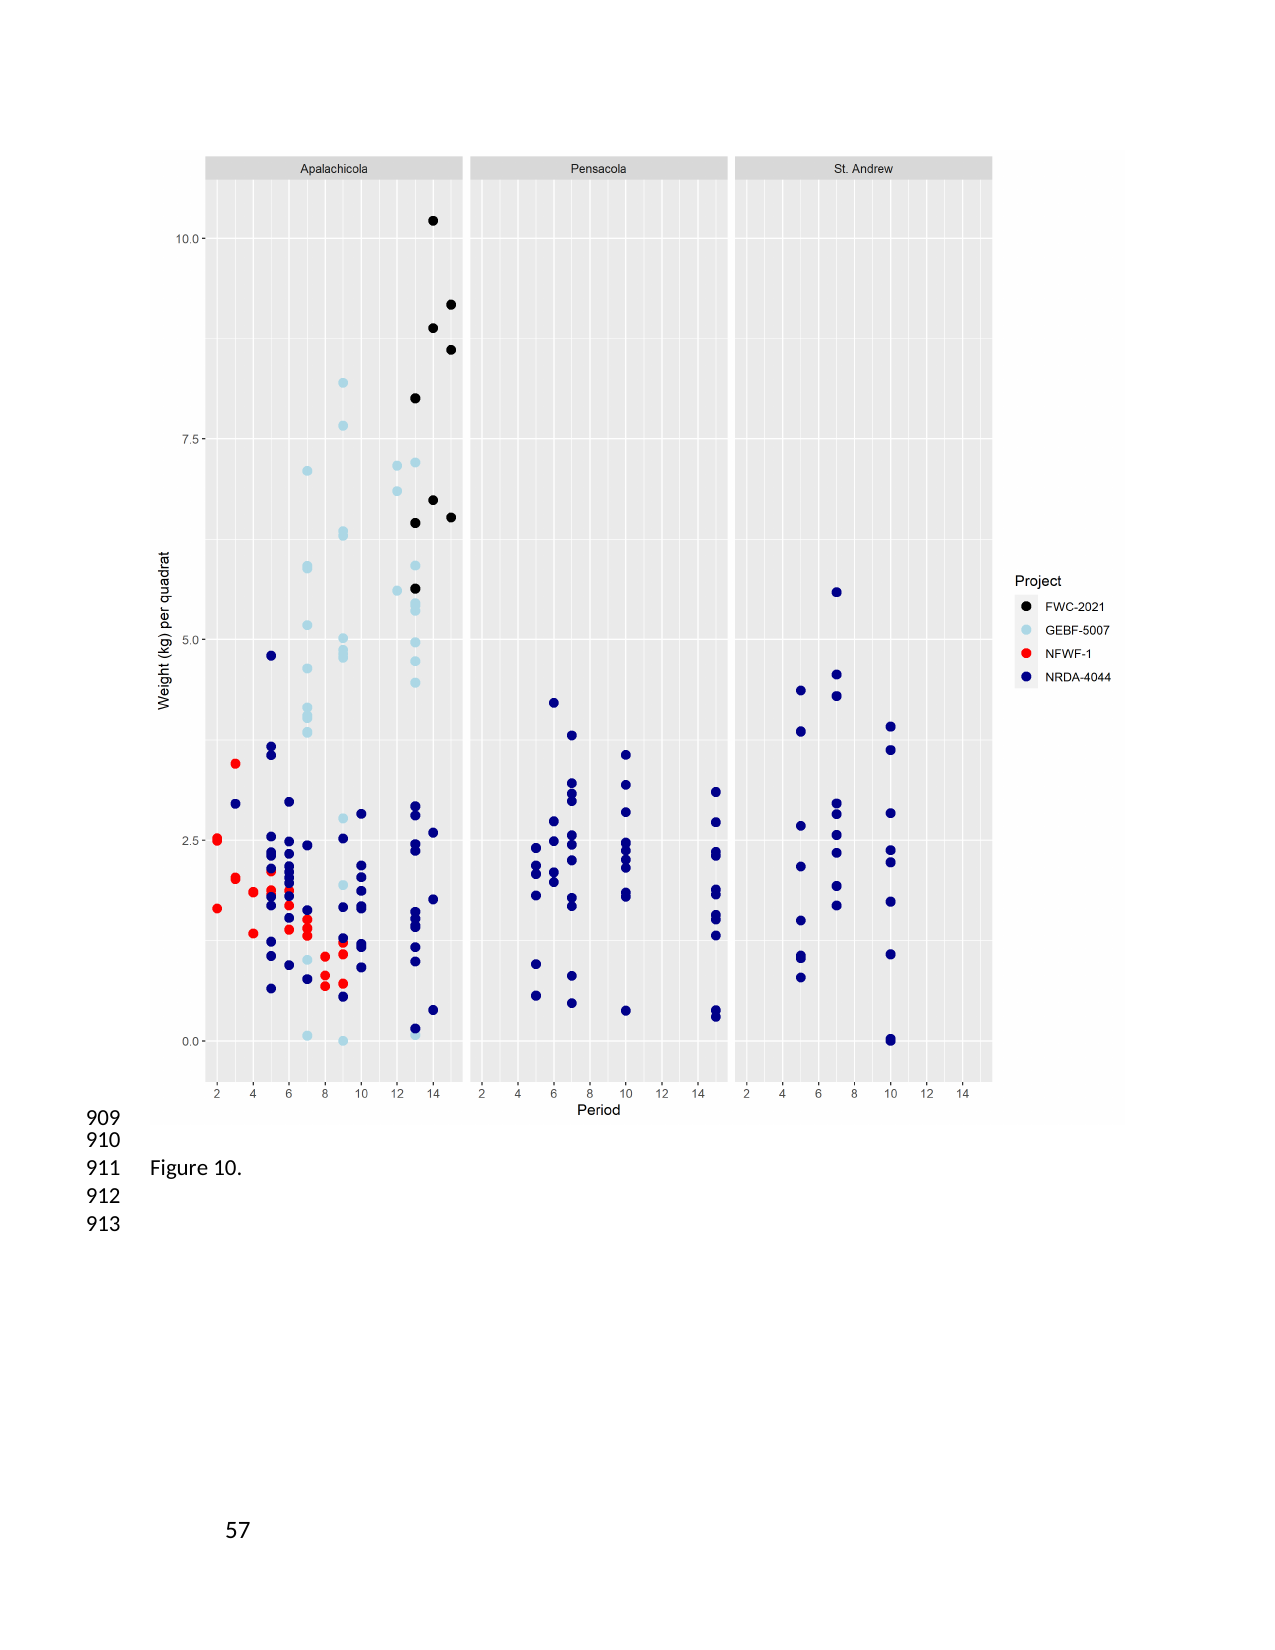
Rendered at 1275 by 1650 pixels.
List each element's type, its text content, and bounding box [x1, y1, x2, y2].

picture [150, 150, 1125, 1125]
text Figure 10. [150, 1153, 1125, 1181]
